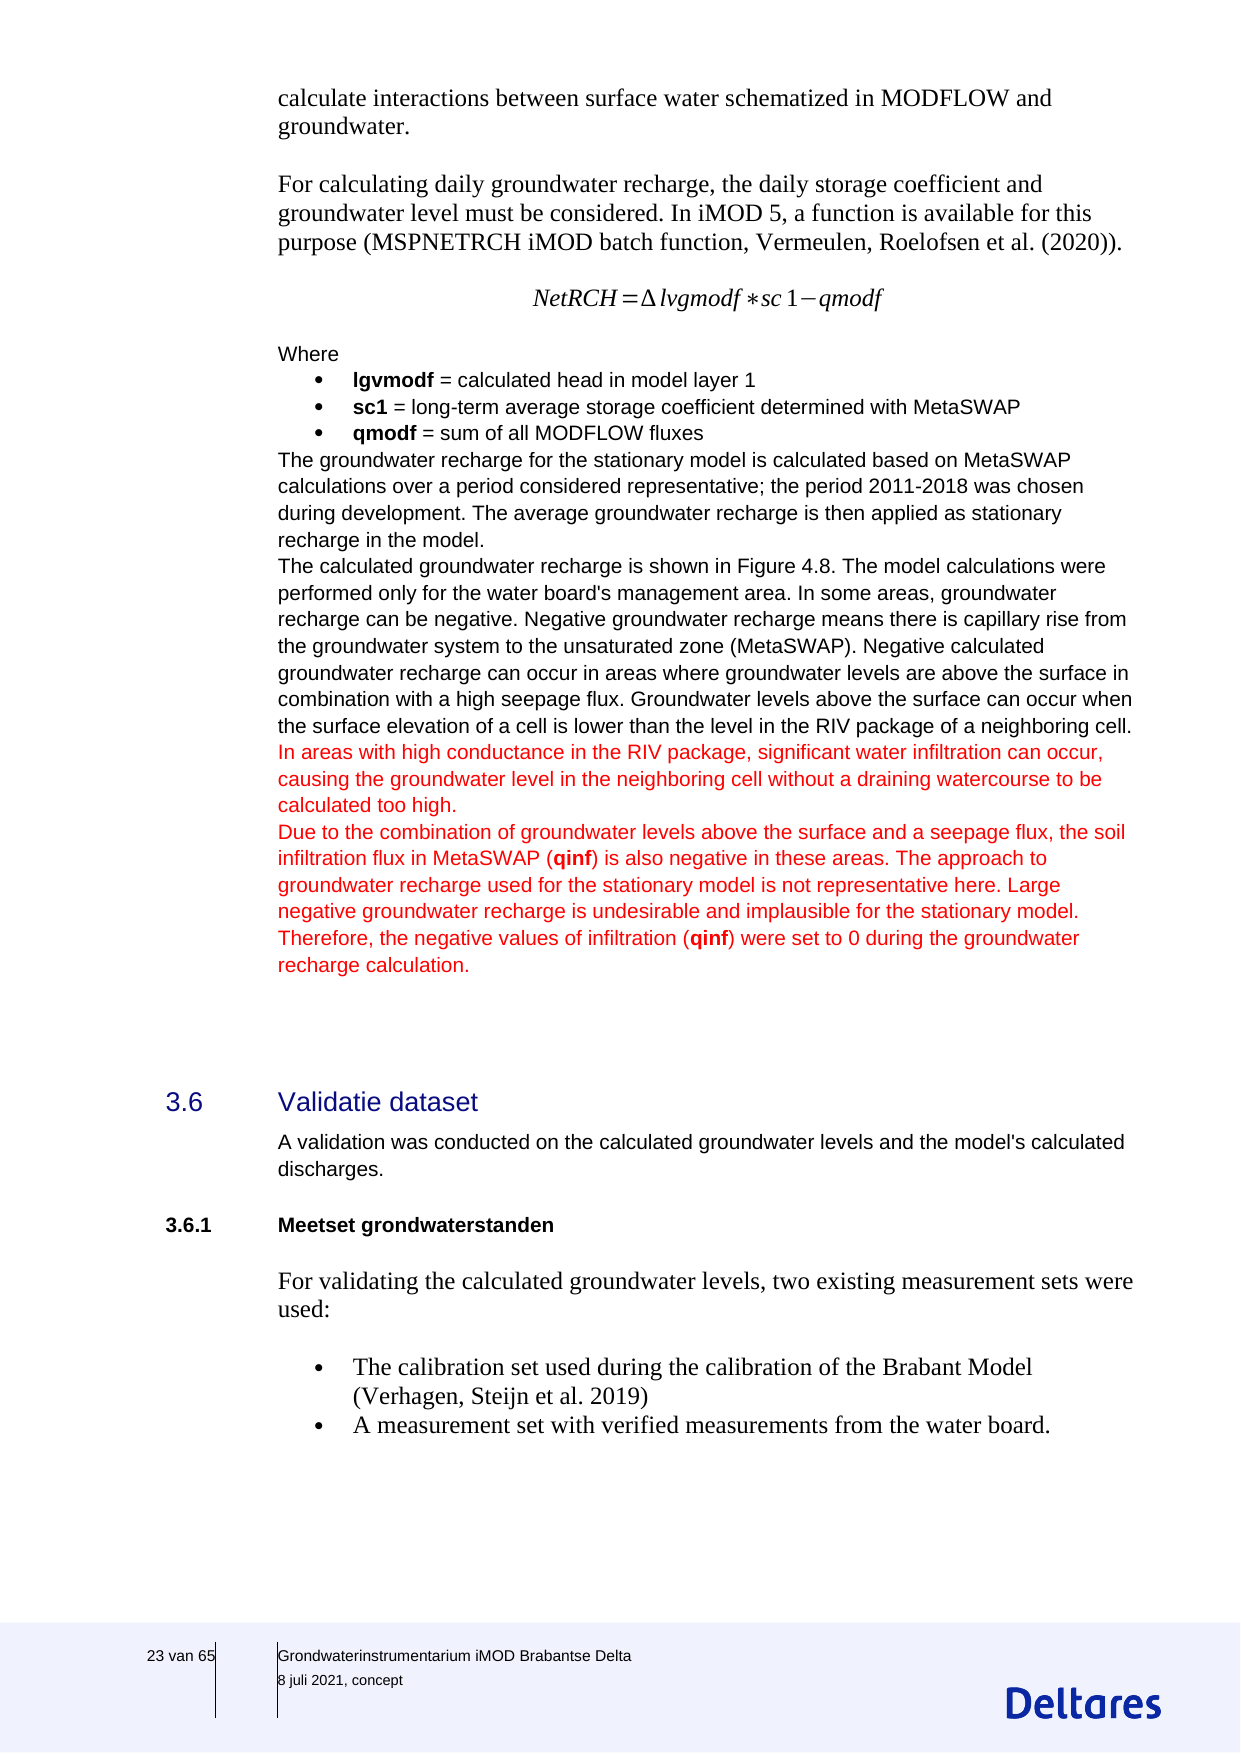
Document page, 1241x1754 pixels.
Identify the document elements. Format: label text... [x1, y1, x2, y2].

list A measurement set with verified measurements from the water board. [315, 1410, 1140, 1439]
list sc1 = long-term average storage coefficient determined with MetaSWAP [315, 392, 1140, 419]
list lgvmodf = calculated head in model layer 1 [315, 366, 1140, 392]
list The calibration set used during the calibration of the Brabant Model (Verhagen, Steijn et al. 2019) [315, 1352, 1140, 1410]
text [278, 83, 1140, 140]
subtitle Validatie dataset [165, 1086, 1140, 1117]
text The calculated groundwater recharge is shown in Figure 4.8. The model calculations were performed only for the water board's management area. In some areas, groundwater recharge can be negative. Negative groundwater recharge means there is capillary rise from the groundwater system to the unsaturated zone (MetaSWAP). Negative calculated groundwater recharge can occur in areas where groundwater levels are above the surface in combination with a high seepage flux. Groundwater levels above the surface can occur when the surface elevation of a cell is lower than the level in the RIV package of a neighboring cell. In areas with high conductance in the RIV package, significant water infiltration can occur, causing the groundwater level in the neighboring cell without a draining watercourse to be calculated too high. [278, 551, 1140, 817]
text For validating the calculated groundwater levels, two existing measurement sets were used: [278, 1266, 1140, 1323]
subtitle Meetset grondwaterstanden [165, 1210, 1140, 1237]
text Where [278, 339, 1140, 366]
text The groundwater recharge for the stationary model is calculated based on MetaSWAP calculations over a period considered representative; the period 2011-2018 was chosen during development. The average groundwater recharge is then applied as stationary recharge in the model. [278, 445, 1140, 551]
picture [1006, 1687, 1161, 1719]
list qmodf = sum of all MODFLOW fluxes [315, 419, 1140, 445]
text For calculating daily groundwater recharge, the daily storage coefficient and groundwater level must be considered. In iMOD 5, a function is available for this purpose (MSPNETRCH iMOD batch function, Vermeulen, Roelofsen et al. (2020)). [278, 169, 1140, 256]
text A validation was conducted on the calculated groundwater levels and the model's calculated discharges. [278, 1127, 1140, 1180]
text Due to the combination of groundwater levels above the surface and a seepage flux, the soil infiltration flux in MetaSWAP (qinf) is also negative in these areas. The approach to groundwater recharge used for the stationary model is not representative here. Large negative groundwater recharge is undesirable and implausible for the stationary model. Therefore, the negative values of infiltration (qinf) were set to 0 during the groundwater recharge calculation. [278, 817, 1140, 976]
